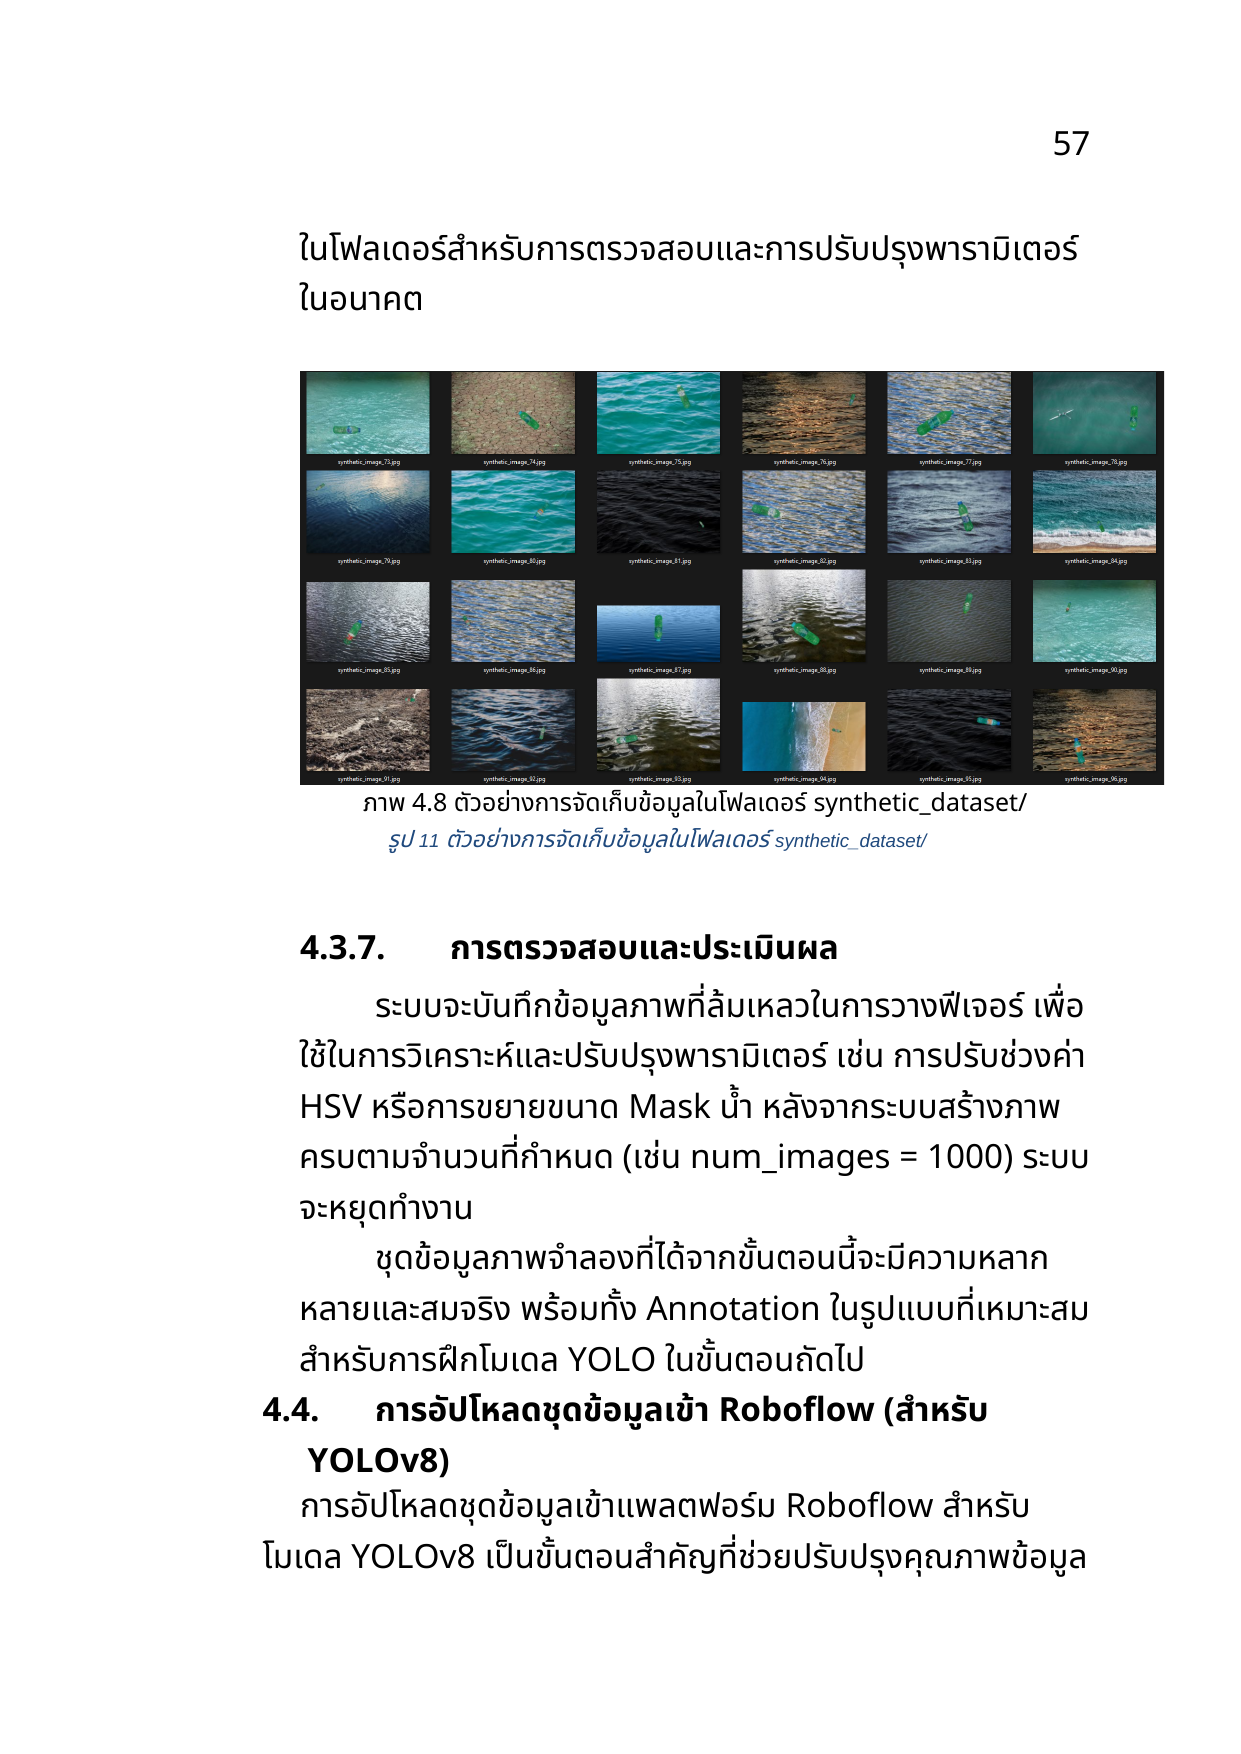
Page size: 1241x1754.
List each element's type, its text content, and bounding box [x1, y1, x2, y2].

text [299, 225, 1090, 326]
text ระบบจะบันทึกข้อมูลภาพที่ล้มเหลวในการวางฟีเจอร์ เพื่อใช้ในการวิเคราะห์และปรับปรุงพารามิเตอร์ เช่น การปรับช่วงค่า HSV หรือการขยายขนาด Mask น้ำ หลังจากระบบสร้างภาพครบตามจำนวนที่กำหนด (เช่น num_images = 1000) ระบบจะหยุดทำงาน [299, 982, 1090, 1234]
text ชุดข้อมูลภาพจำลองที่ได้จากขั้นตอนนี้จะมีความหลากหลายและสมจริง พร้อมทั้ง Annotation ในรูปแบบที่เหมาะสมสำหรับการฝึกโมเดล YOLO ในขั้นตอนถัดไป [299, 1234, 1090, 1386]
picture [300, 371, 1165, 785]
text รูป 11 ตัวอย่างการจัดเก็บข้อมูลในโฟลเดอร์ synthetic_dataset/ [225, 823, 1090, 857]
list การตรวจสอบและประเมินผล [300, 924, 1090, 974]
text ภาพ 4.8 ตัวอย่างการจัดเก็บข้อมูลในโฟลเดอร์ synthetic_dataset/ [300, 785, 1090, 823]
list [262, 1482, 1090, 1583]
list การอัปโหลดชุดข้อมูลเข้า Roboflow (สำหรับ YOLOv8) [262, 1386, 1090, 1482]
